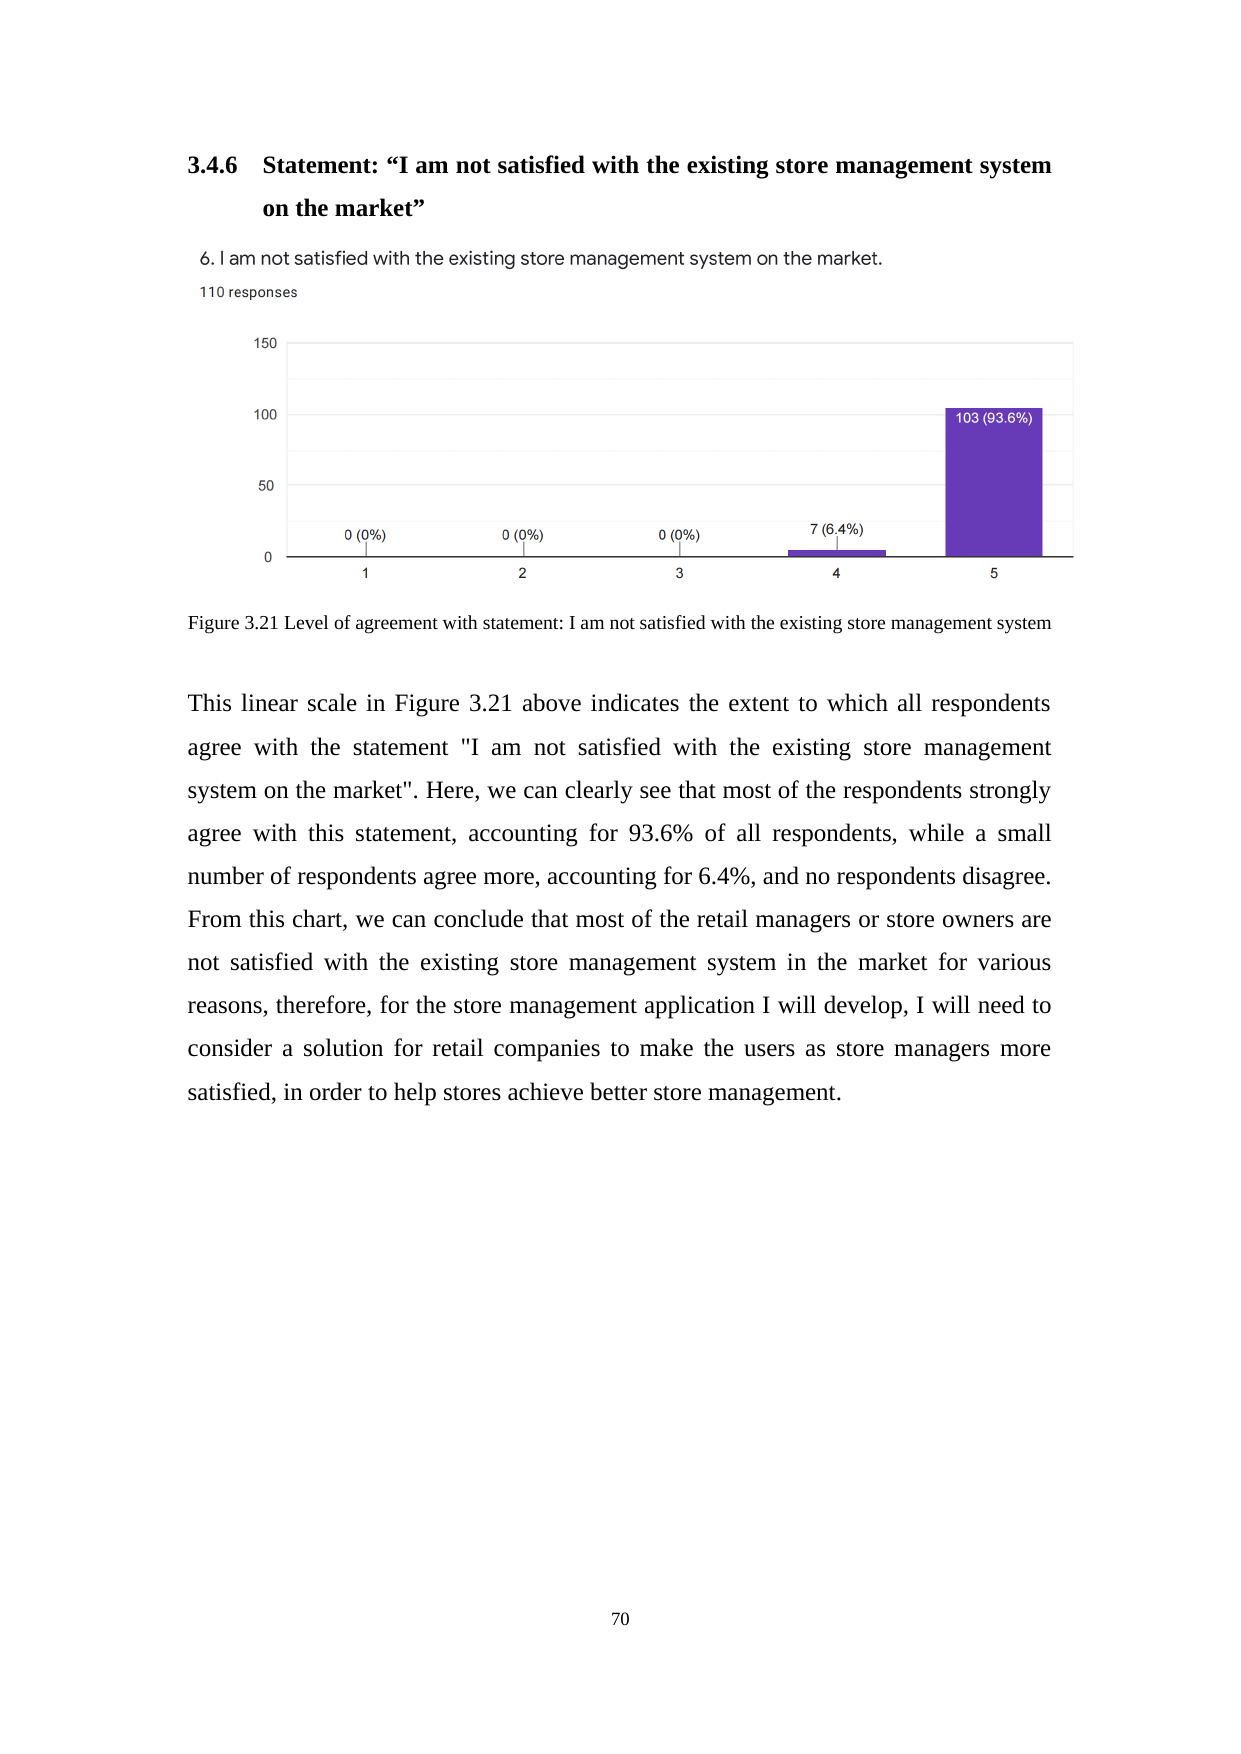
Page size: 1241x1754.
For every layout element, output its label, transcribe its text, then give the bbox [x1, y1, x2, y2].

subtitle Statement: “I am not satisfied with the existing store management system on the market” [187, 150, 1053, 222]
text This linear scale in Figure 3.21 above indicates the extent to which all respondents agree with the statement "I am not satisfied with the existing store management system on the market". Here, we can clearly see that most of the respondents strongly agree with this statement, accounting for 93.6% of all respondents, while a small number of respondents agree more, accounting for 6.4%, and no respondents disagree. From this chart, we can conclude that most of the retail managers or store owners are not satisfied with the existing store management system in the market for various reasons, therefore, for the store management application I will develop, I will need to consider a solution for retail companies to make the users as store managers more satisfied, in order to help stores achieve better store management. [187, 688, 1053, 1105]
text Figure 3.21 Level of agreement with statement: I am not satisfied with the existing store management system [187, 611, 1053, 634]
picture [187, 242, 1085, 597]
